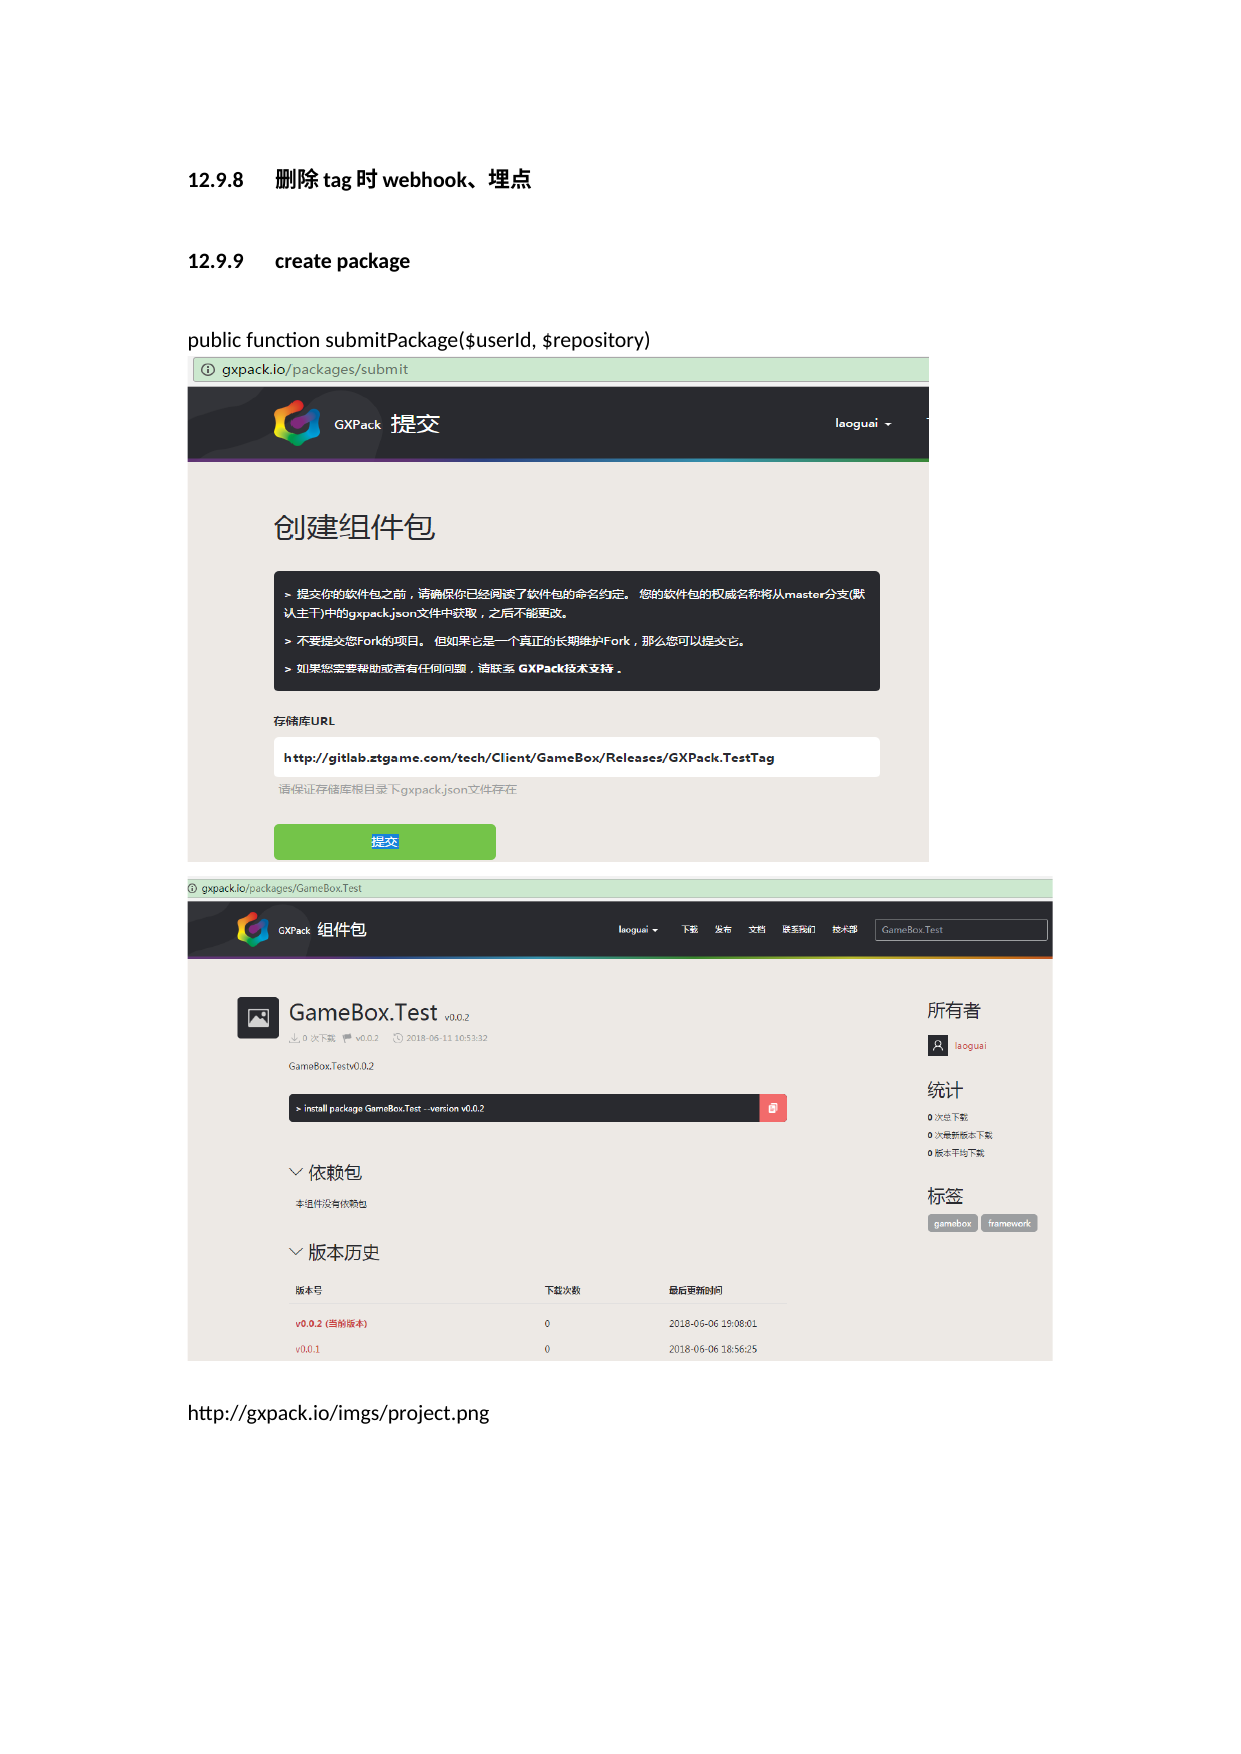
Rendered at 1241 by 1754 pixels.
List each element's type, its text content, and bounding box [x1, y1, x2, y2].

picture [187, 356, 929, 862]
picture [187, 876, 1053, 1361]
text http://gxpack.io/imgs/project.png [187, 1396, 1053, 1428]
text public function submitPackage($userId, $repository) [187, 323, 1053, 356]
subtitle 删除tag时webhook、埋点 [187, 162, 1053, 194]
subtitle create package [187, 244, 1053, 277]
